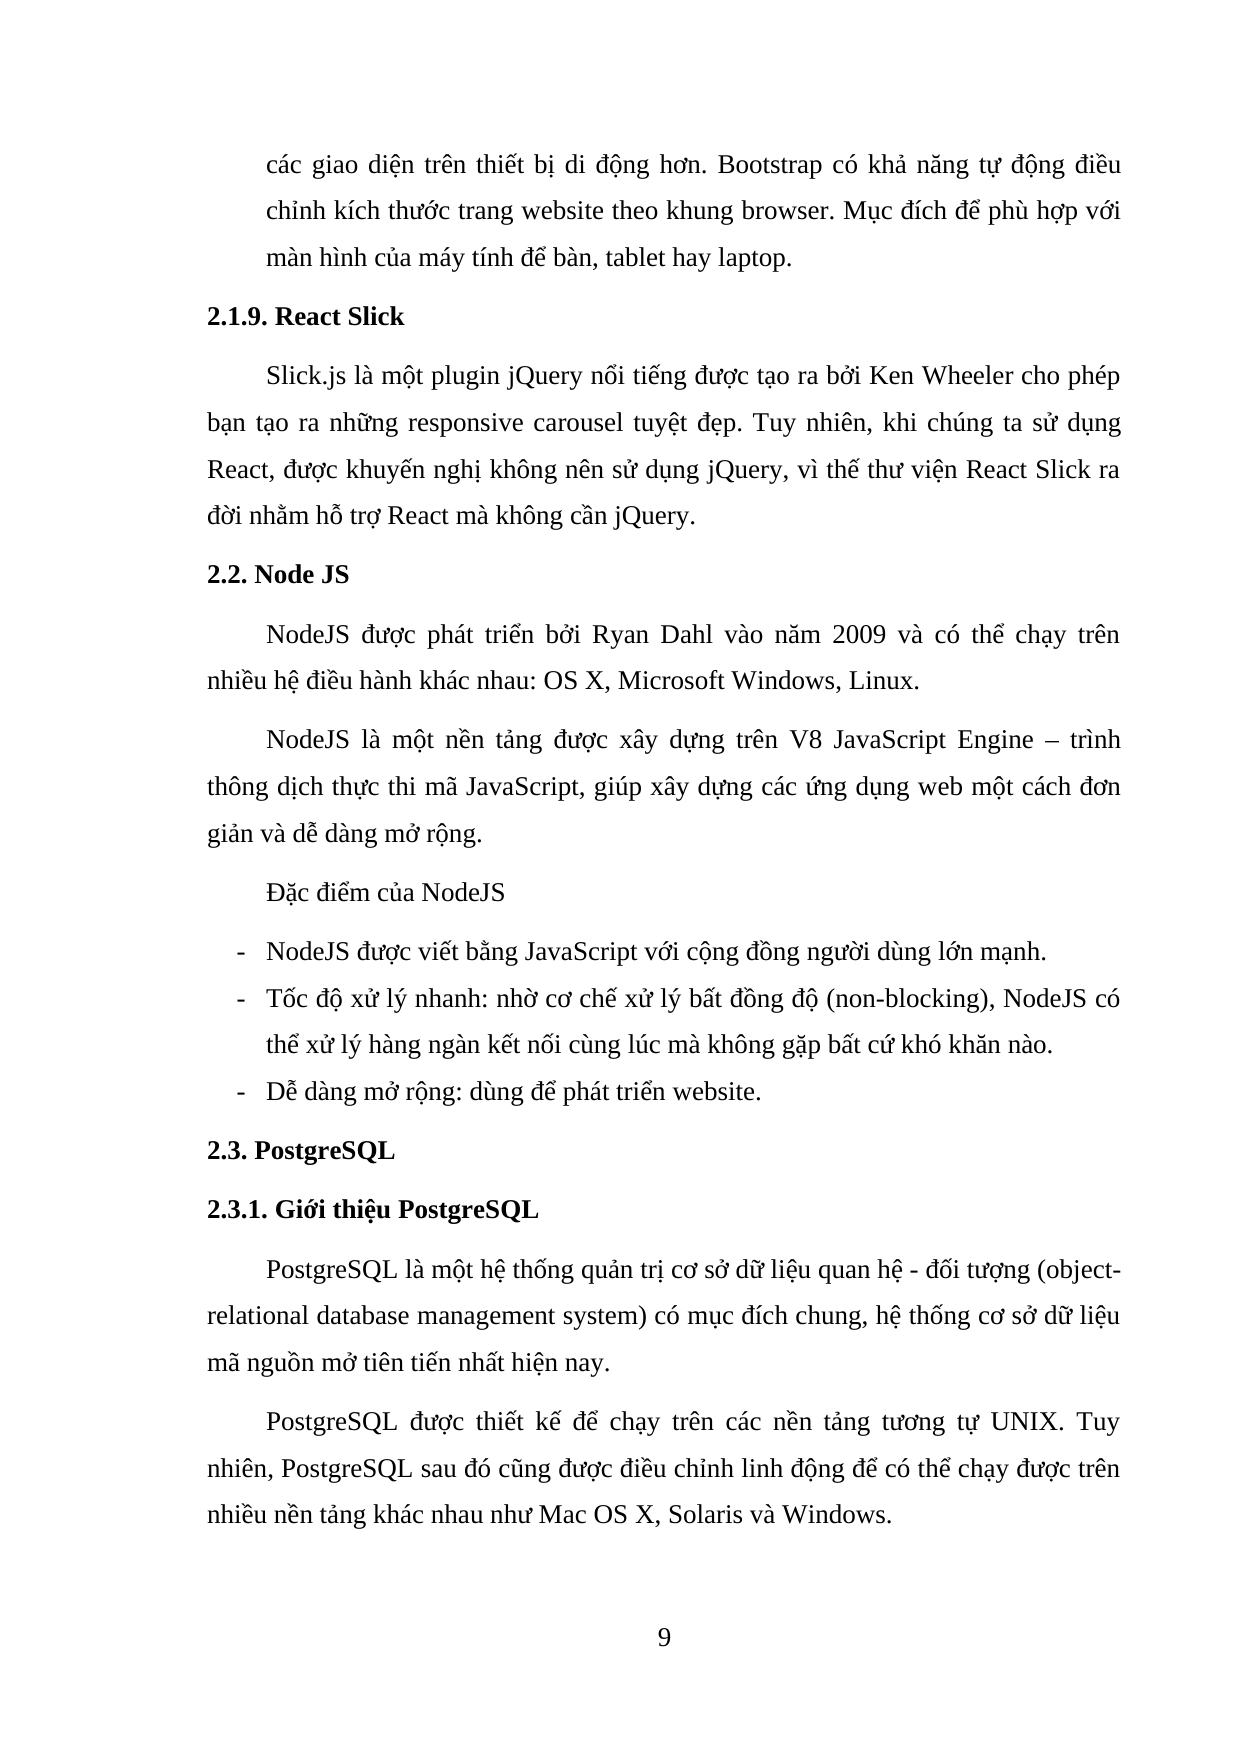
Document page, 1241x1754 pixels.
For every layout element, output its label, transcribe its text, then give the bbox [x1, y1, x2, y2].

list PostgreSQL [207, 1134, 1122, 1166]
text PostgreSQL là một hệ thống quản trị cơ sở dữ liệu quan hệ - đối tượng (object-relational database management system) có mục đích chung, hệ thống cơ sở dữ liệu mã nguồn mở tiên tiến nhất hiện nay. [207, 1253, 1122, 1377]
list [236, 148, 1122, 272]
text Đặc điểm của NodeJS [207, 876, 1122, 907]
list React Slick [207, 300, 1122, 331]
list NodeJS được viết bằng JavaScript với cộng đồng người dùng lớn mạnh. [236, 935, 1122, 966]
text Slick.js là một plugin jQuery nổi tiếng được tạo ra bởi Ken Wheeler cho phép bạn tạo ra những responsive carousel tuyệt đẹp. Tuy nhiên, khi chúng ta sử dụng React, được khuyến nghị không nên sử dụng jQuery, vì thế thư viện React Slick ra đời nhằm hỗ trợ React mà không cần jQuery. [207, 359, 1122, 531]
list Giới thiệu PostgreSQL [207, 1193, 1122, 1225]
text NodeJS được phát triển bởi Ryan Dahl vào năm 2009 và có thể chạy trên nhiều hệ điều hành khác nhau: OS X, Microsoft Windows, Linux. [207, 618, 1122, 696]
list Node JS [207, 558, 1122, 590]
list Tốc độ xử lý nhanh: nhờ cơ chế xử lý bất đồng độ (non-blocking), NodeJS có thể xử lý hàng ngàn kết nối cùng lúc mà không gặp bất cứ khó khăn nào. [236, 982, 1122, 1060]
text PostgreSQL được thiết kế để chạy trên các nền tảng tương tự UNIX. Tuy nhiên, PostgreSQL sau đó cũng được điều chỉnh linh động để có thể chạy được trên nhiều nền tảng khác nhau như Mac OS X, Solaris và Windows. [207, 1405, 1122, 1530]
text NodeJS là một nền tảng được xây dựng trên V8 JavaScript Engine – trình thông dịch thực thi mã JavaScript, giúp xây dựng các ứng dụng web một cách đơn giản và dễ dàng mở rộng. [207, 723, 1122, 848]
list Dễ dàng mở rộng: dùng để phát triển website. [236, 1075, 1122, 1106]
